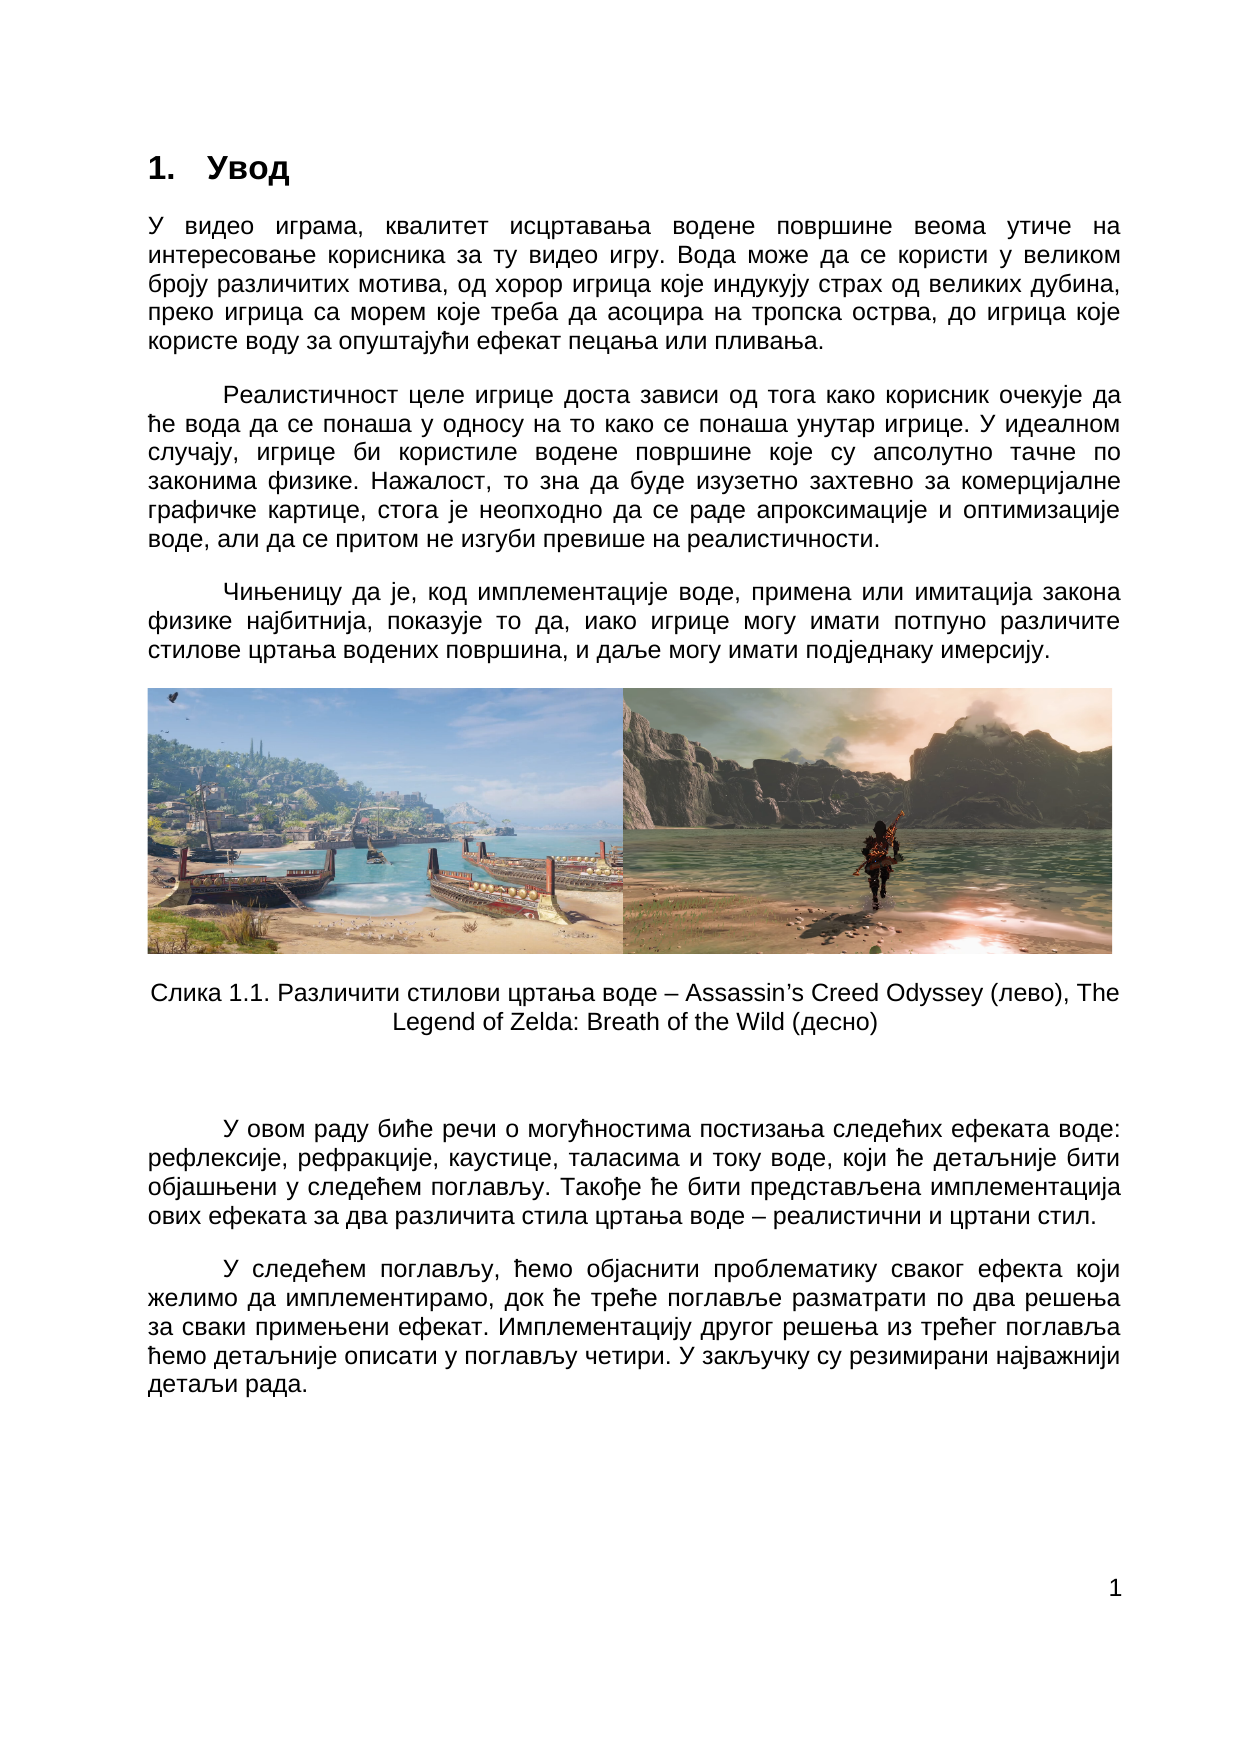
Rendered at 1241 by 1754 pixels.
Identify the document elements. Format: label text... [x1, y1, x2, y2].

text Чињеницу да је, код имплементације воде, примена или имитација закона физике најбитнија, показује то да, иако игрице могу имати потпуно различите стилове цртања водених површина, и даље могу имати подједнаку имерсију. [148, 577, 1122, 664]
text У следећем поглављу, ћемо објаснити проблематику сваког ефекта који желимо да имплементирамо, док ће треће поглавље разматрати по два решења за сваки примењени ефекат. Имплементацију другог решења из трећег поглавља ћемо детаљније описати у поглављу четири. У закључку су резимирани најважнији детаљи рада. [148, 1254, 1122, 1398]
text У видео играма, квалитет исцртавања водене површине веома утиче на интересовање корисника за ту видео игру. Вода може да се користи у великом броју различитих мотива, од хорор игрица које индукују страх од великих дубина, преко игрица са морем које треба да асоцира на тропска острва, до игрица које користе воду за опуштајући ефекат пецања или пливања. [148, 211, 1122, 355]
picture [147, 688, 1113, 954]
subtitle Увод [148, 148, 1122, 186]
text У овом раду биће речи о могућностима постизања следећих ефеката воде: рефлексије, рефракције, каустице, таласима и току воде, који ће детаљније бити објашњени у следећем поглављу. Такође ће бити представљена имплементација ових ефеката за два различита стила цртања воде – реалистични и цртани стил. [148, 1114, 1122, 1229]
text Реалистичност целе игрице доста зависи од тога како корисник очекује да ће вода да се понаша у односу на то како се понаша унутар игрице. У идеалном случају, игрице би користиле водене површине које су апсолутно тачне по законима физике. Нажалост, то зна да буде изузетно захтевно за комерцијалне графичке картице, стога је неопходно да се раде апроксимације и оптимизације воде, али да се притом не изгуби превише на реалистичности. [148, 380, 1122, 552]
text Слика 1.1. Различити стилови цртања воде – Assassin’s Creed Odyssey (лево), The Legend of Zelda: Breath of the Wild (десно) [148, 978, 1122, 1036]
